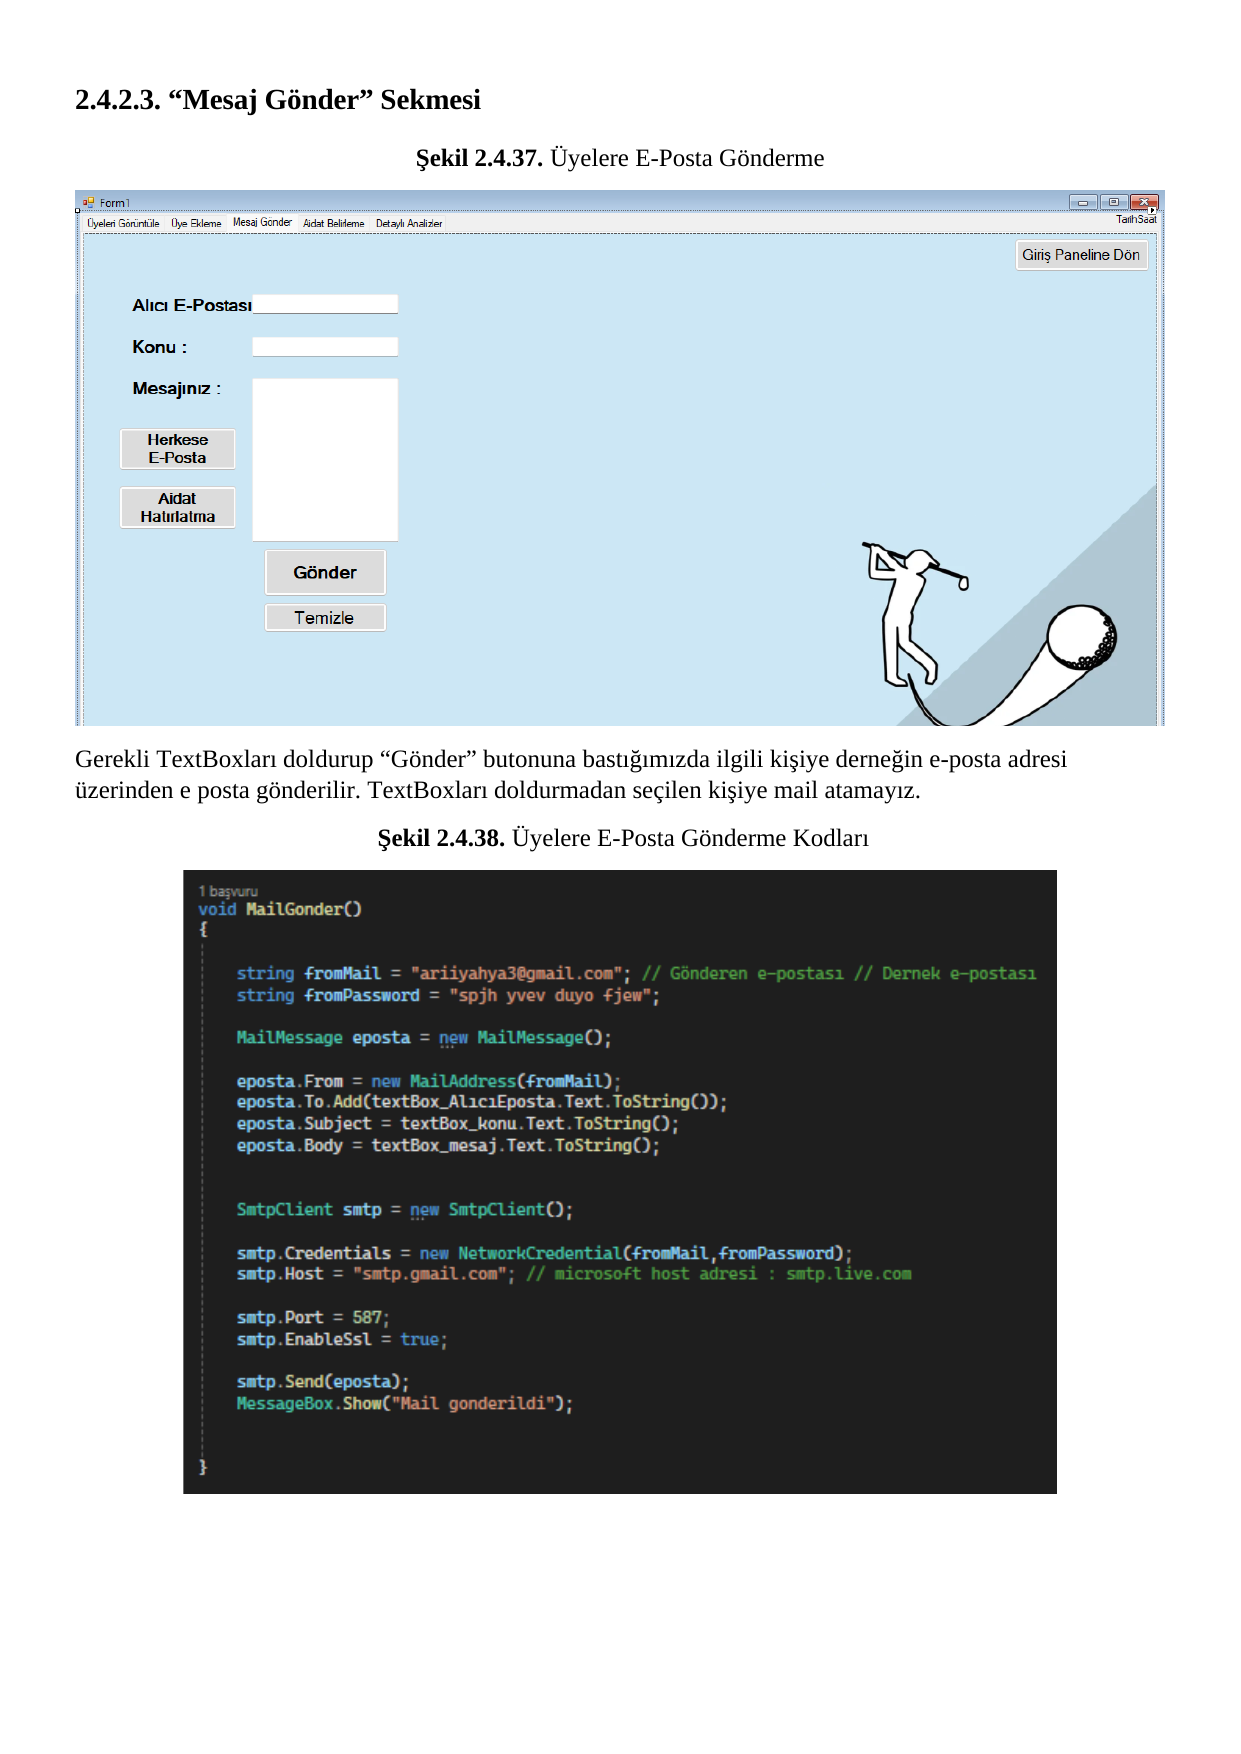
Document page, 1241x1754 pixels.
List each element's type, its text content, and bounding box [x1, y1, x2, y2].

text Gerekli TextBoxları doldurup “Gönder” butonuna bastığımızda ilgili kişiye derneğin e-posta adresi üzerinden e posta gönderilir. TextBoxları doldurmadan seçilen kişiye mail atamayız. [75, 744, 1165, 804]
text Şekil 2.4.38. Üyelere E-Posta Gönderme Kodları [75, 823, 1165, 852]
picture [183, 870, 1057, 1494]
text Şekil 2.4.37. Üyelere E-Posta Gönderme [75, 143, 1165, 172]
text 2.4.2.3. “Mesaj Gönder” Sekmesi [75, 75, 1165, 118]
picture [75, 190, 1165, 726]
